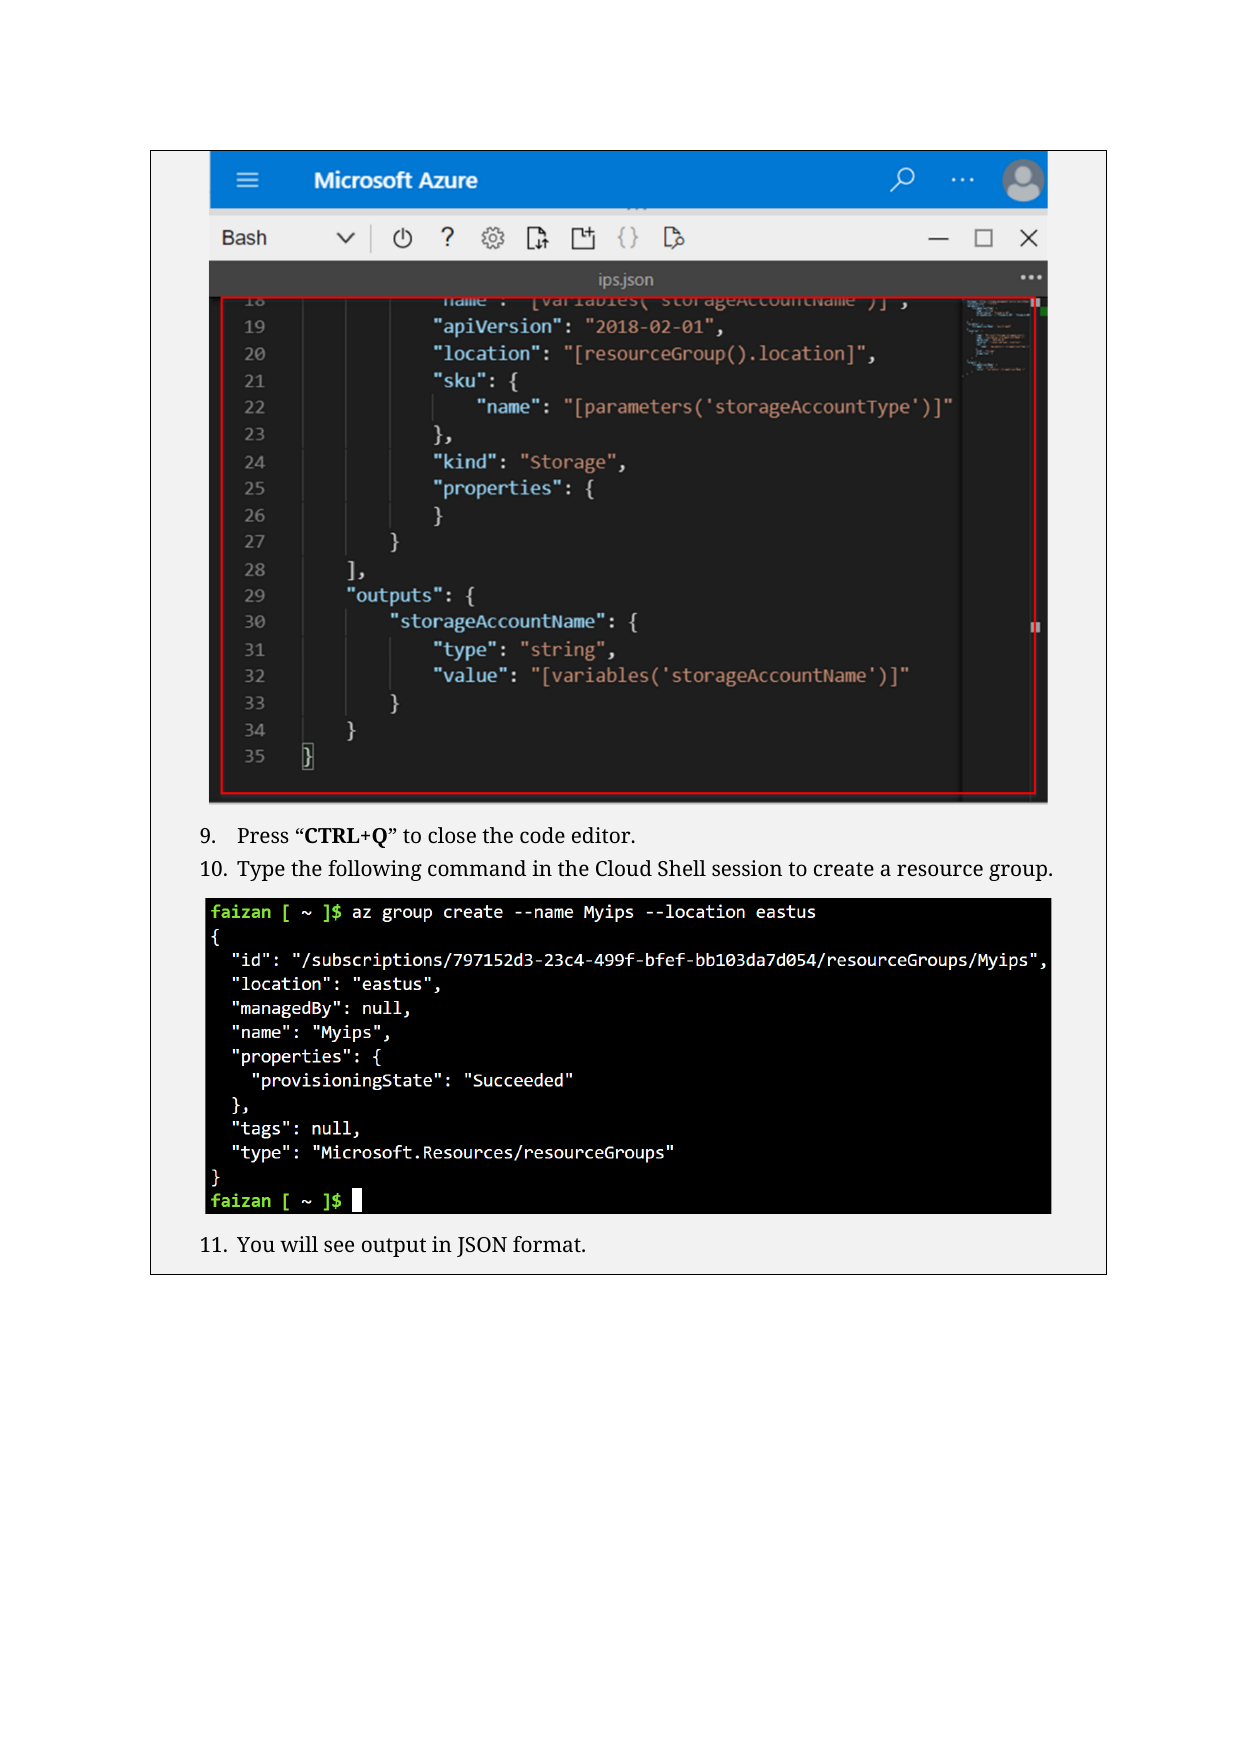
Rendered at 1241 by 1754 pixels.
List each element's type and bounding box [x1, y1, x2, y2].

picture [208, 151, 1048, 805]
table_header [151, 151, 1106, 1274]
picture [205, 898, 1052, 1214]
